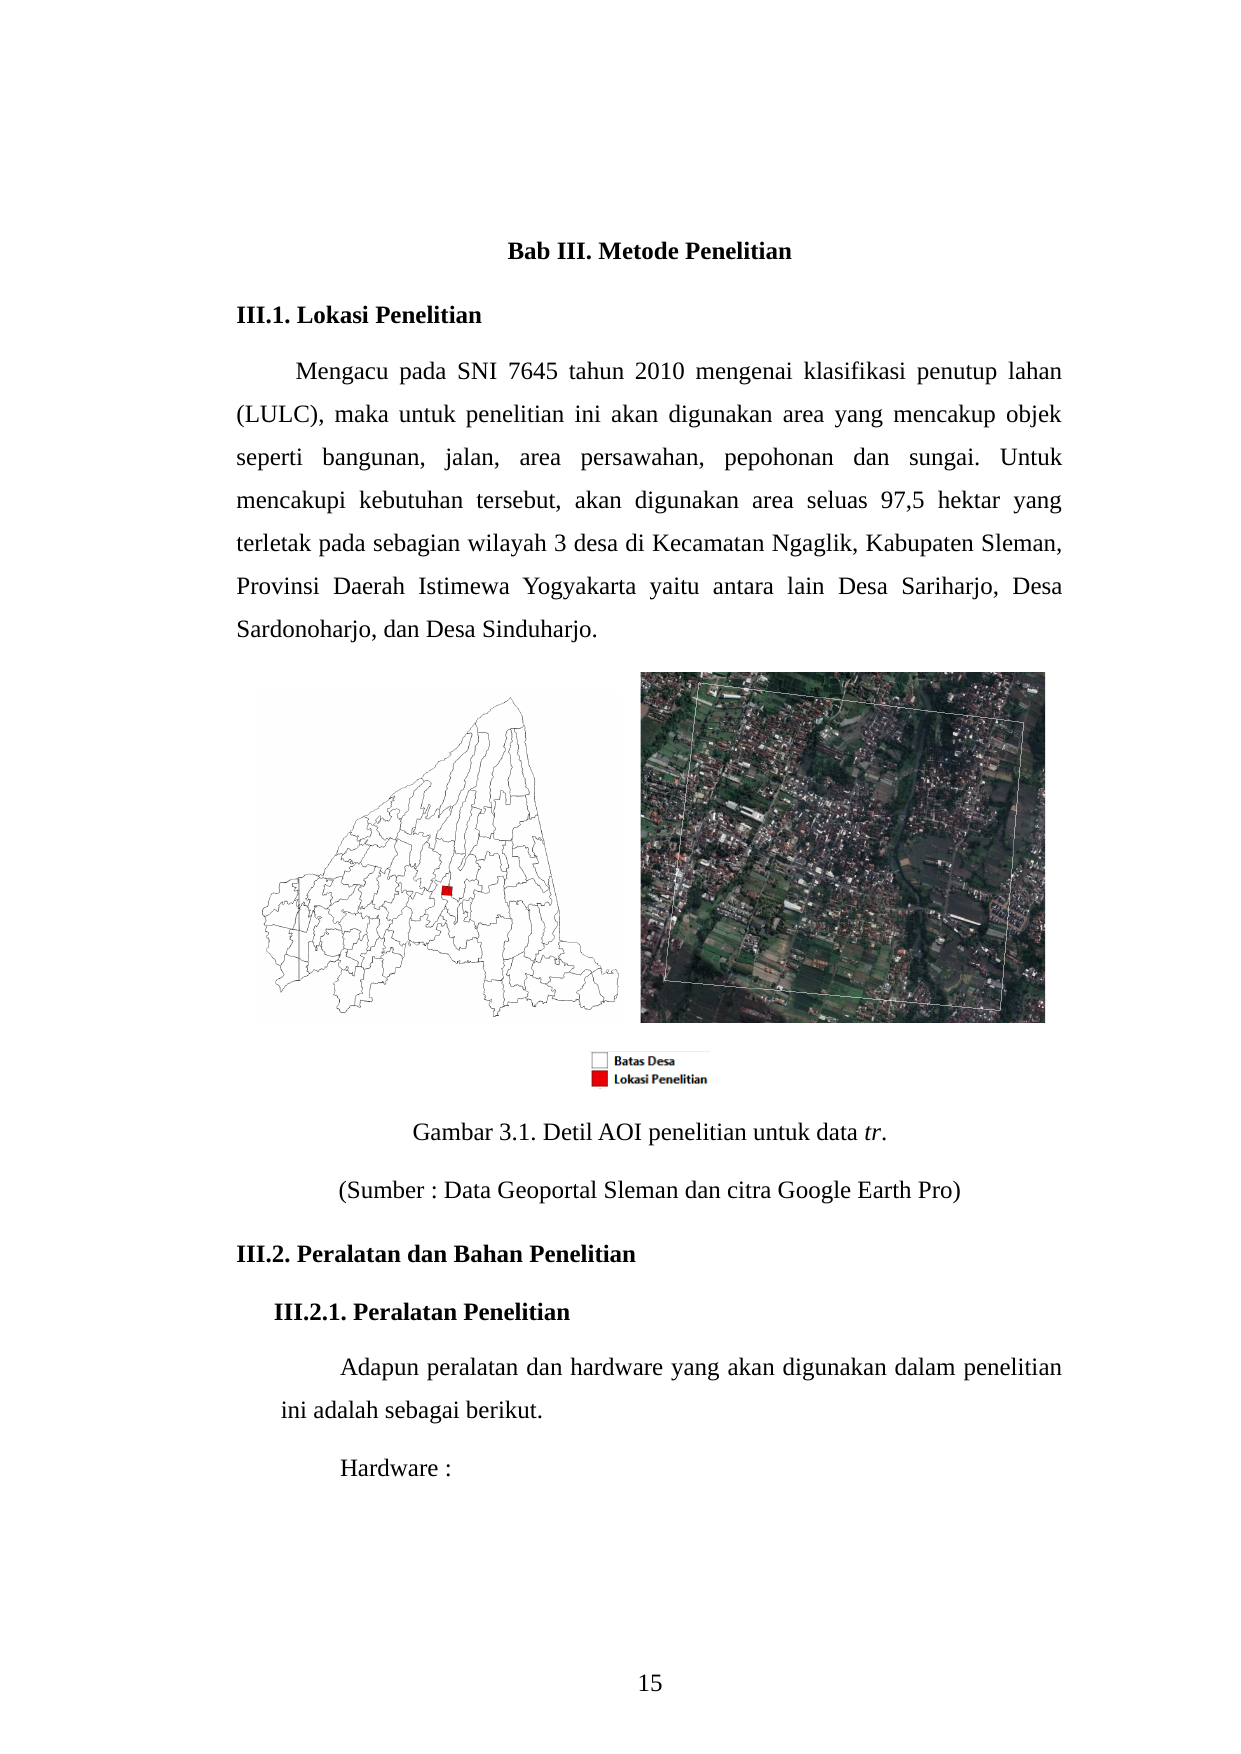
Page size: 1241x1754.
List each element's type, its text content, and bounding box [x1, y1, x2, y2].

subtitle Bab III. Metode Penelitian [236, 236, 1063, 265]
subtitle III.1. Lokasi Penelitian [236, 300, 1063, 329]
picture [253, 691, 622, 1023]
text Hardware : [281, 1453, 1063, 1482]
text Mengacu pada SNI 7645 tahun 2010 mengenai klasifikasi penutup lahan (LULC), maka untuk penelitian ini akan digunakan area yang mencakup objek seperti bangunan, jalan, area persawahan, pepohonan dan sungai. Untuk mencakupi kebutuhan tersebut, akan digunakan area seluas 97,5 hektar yang terletak pada sebagian wilayah 3 desa di Kecamatan Ngaglik, Kabupaten Sleman, Provinsi Daerah Istimewa Yogyakarta yaitu antara lain Desa Sariharjo, Desa Sardonoharjo, dan Desa Sinduharjo. [236, 356, 1063, 643]
picture [588, 1051, 711, 1089]
text Gambar 3.1. Detil AOI penelitian untuk data tr. [236, 1117, 1063, 1146]
subtitle III.2. Peralatan dan Bahan Penelitian [236, 1239, 1063, 1268]
text Adapun peralatan dan hardware yang akan digunakan dalam penelitian ini adalah sebagai berikut. [281, 1352, 1063, 1424]
picture [640, 672, 1046, 1023]
text (Sumber : Data Geoportal Sleman dan citra Google Earth Pro) [236, 1175, 1063, 1204]
subtitle III.2.1. Peralatan Penelitian [274, 1297, 1063, 1325]
